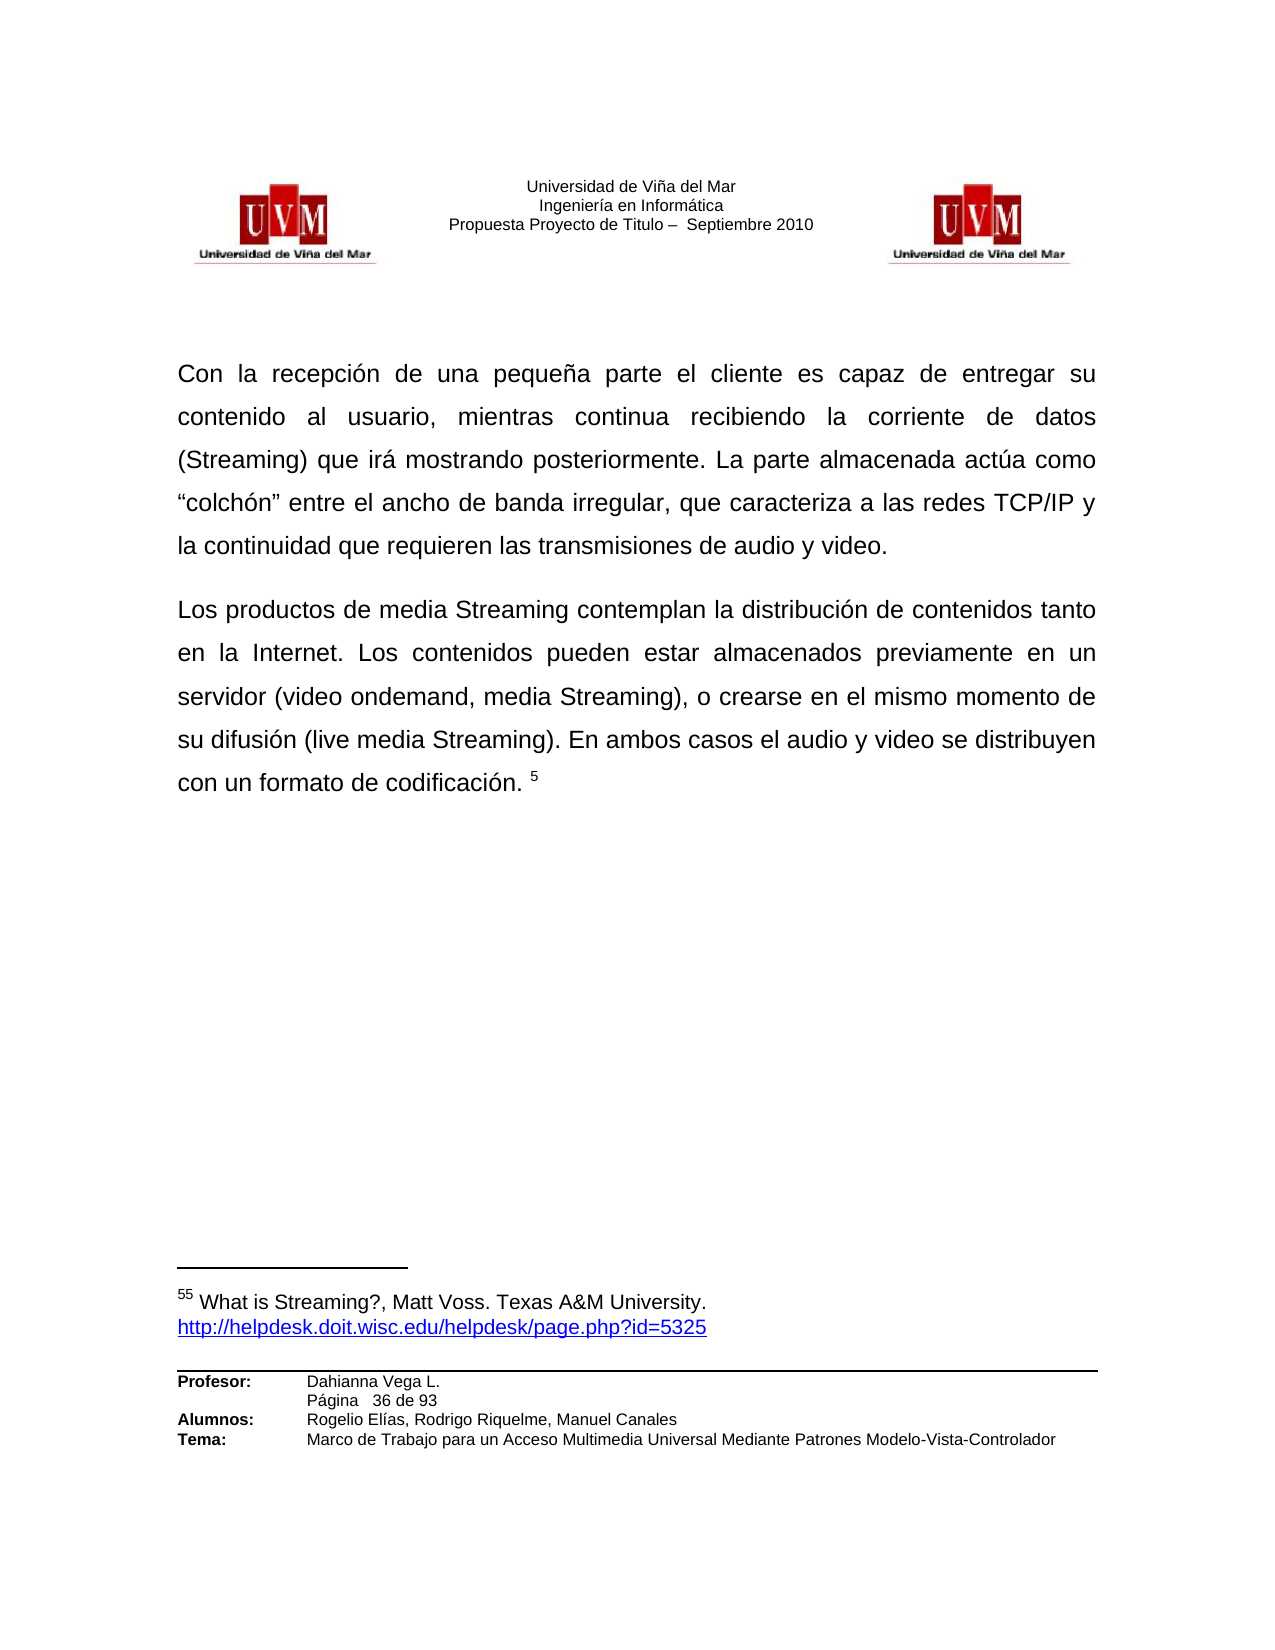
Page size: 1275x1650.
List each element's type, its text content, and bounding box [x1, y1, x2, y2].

text Los productos de media Streaming contemplan la distribución de contenidos tanto en la Internet. Los contenidos pueden estar almacenados previamente en un servidor (video ondemand, media Streaming), o crearse en el mismo momento de su difusión (live media Streaming). En ambos casos el audio y video se distribuyen con un formato de codificación. [177, 595, 1098, 797]
text Con la recepción de una pequeña parte el cliente es capaz de entregar su contenido al usuario, mientras continua recibiendo la corriente de datos (Streaming) que irá mostrando posteriormente. La parte almacenada actúa como “colchón” entre el ancho de banda irregular, que caracteriza a las redes TCP/IP y la continuidad que requieren las transmisiones de audio y video. [177, 359, 1098, 560]
picture [177, 176, 390, 267]
picture [871, 176, 1084, 267]
